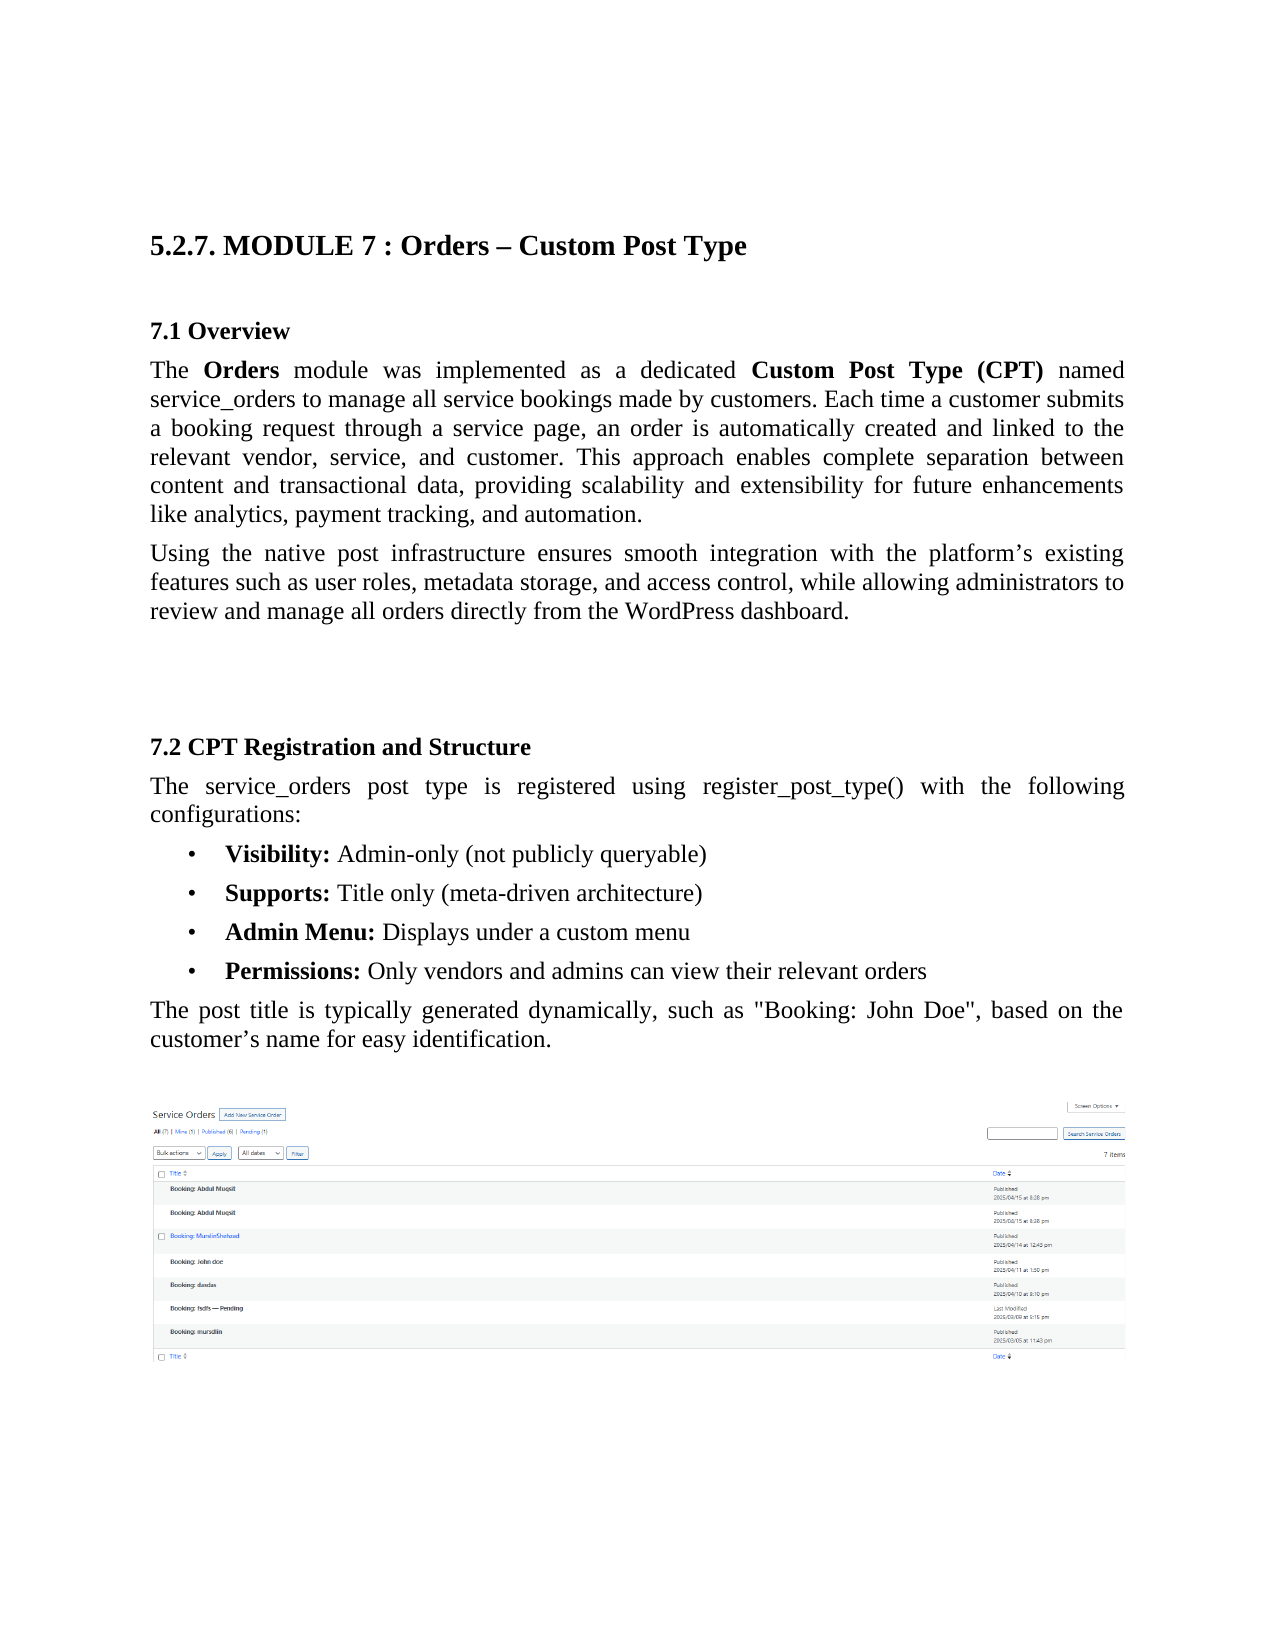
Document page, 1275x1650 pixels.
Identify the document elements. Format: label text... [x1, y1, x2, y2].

text 7.1 Overview [150, 316, 1125, 345]
list Permissions: Only vendors and admins can view their relevant orders [187, 956, 1125, 985]
text Using the native post infrastructure ensures smooth integration with the platform’s existing features such as user roles, metadata storage, and access control, while allowing administrators to review and manage all orders directly from the WordPress dashboard. [150, 538, 1125, 624]
text 7.2 CPT Registration and Structure [150, 732, 1125, 760]
list Admin Menu: Displays under a custom menu [187, 917, 1125, 946]
list Supports: Title only (meta-driven architecture) [187, 878, 1125, 907]
text The Orders module was implemented as a dedicated Custom Post Type (CPT) named service_orders to manage all service bookings made by customers. Each time a customer submits a booking request through a service page, an order is automatically created and linked to the relevant vendor, service, and customer. This approach enables complete separation between content and transactional data, providing scalability and extensibility for future enhancements like analytics, payment tracking, and automation. [150, 355, 1125, 528]
list Visibility: Admin-only (not publicly queryable) [187, 839, 1125, 867]
text 5.2.7. MODULE 7 : Orders – Custom Post Type [150, 228, 1125, 262]
picture [150, 1102, 1125, 1362]
text The service_orders post type is registered using register_post_type() with the following configurations: [150, 771, 1125, 828]
text The post title is typically generated dynamically, such as "Booking: John Doe", based on the customer’s name for easy identification. [150, 995, 1125, 1053]
